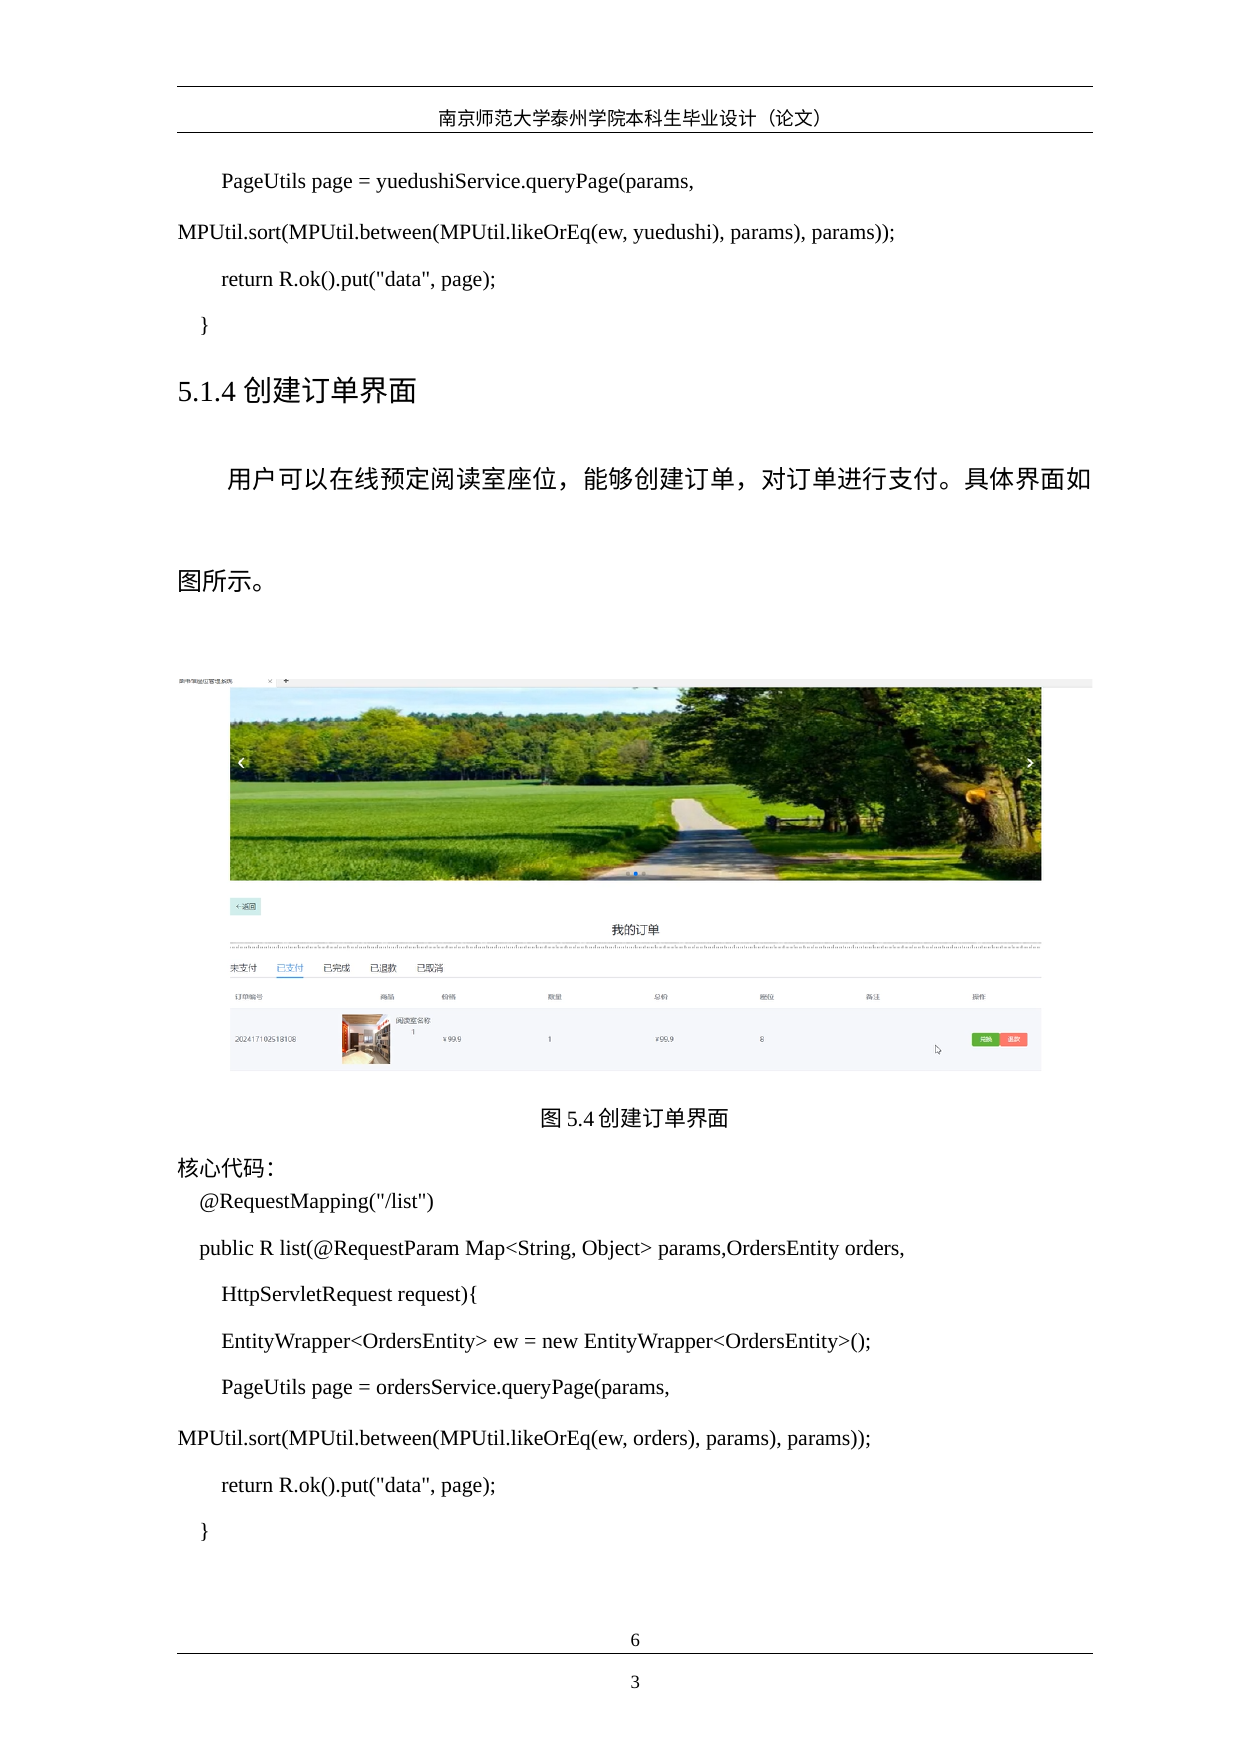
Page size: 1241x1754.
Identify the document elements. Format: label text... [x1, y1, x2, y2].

text HttpServletRequest request){ [177, 1277, 1093, 1311]
text 用户可以在线预定阅读室座位，能够创建订单，对订单进行支付。具体界面如图所示。 [177, 443, 1093, 613]
text 图5.4创建订单界面 [177, 1100, 1093, 1134]
text 5.1.4 创建订单界面 [177, 354, 1093, 422]
text 核心代码： [177, 1150, 1093, 1184]
text PageUtils page = ordersService.queryPage(params, MPUtil.sort(MPUtil.between(MPUtil.likeOrEq(ew, orders), params), params)); [177, 1370, 1093, 1455]
text @RequestMapping("/list") [177, 1184, 1093, 1218]
text } [177, 1514, 1093, 1548]
text return R.ok().put("data", page); [177, 1467, 1093, 1501]
text PageUtils page = yuedushiService.queryPage(params, MPUtil.sort(MPUtil.between(MPUtil.likeOrEq(ew, yuedushi), params), params)); [177, 164, 1093, 249]
text return R.ok().put("data", page); [177, 261, 1093, 295]
text } [177, 308, 1093, 342]
text public R list(@RequestParam Map<String, Object> params,OrdersEntity orders, [177, 1230, 1093, 1264]
picture [177, 679, 1093, 1087]
text EntityWrapper<OrdersEntity> ew = new EntityWrapper<OrdersEntity>(); [177, 1323, 1093, 1357]
